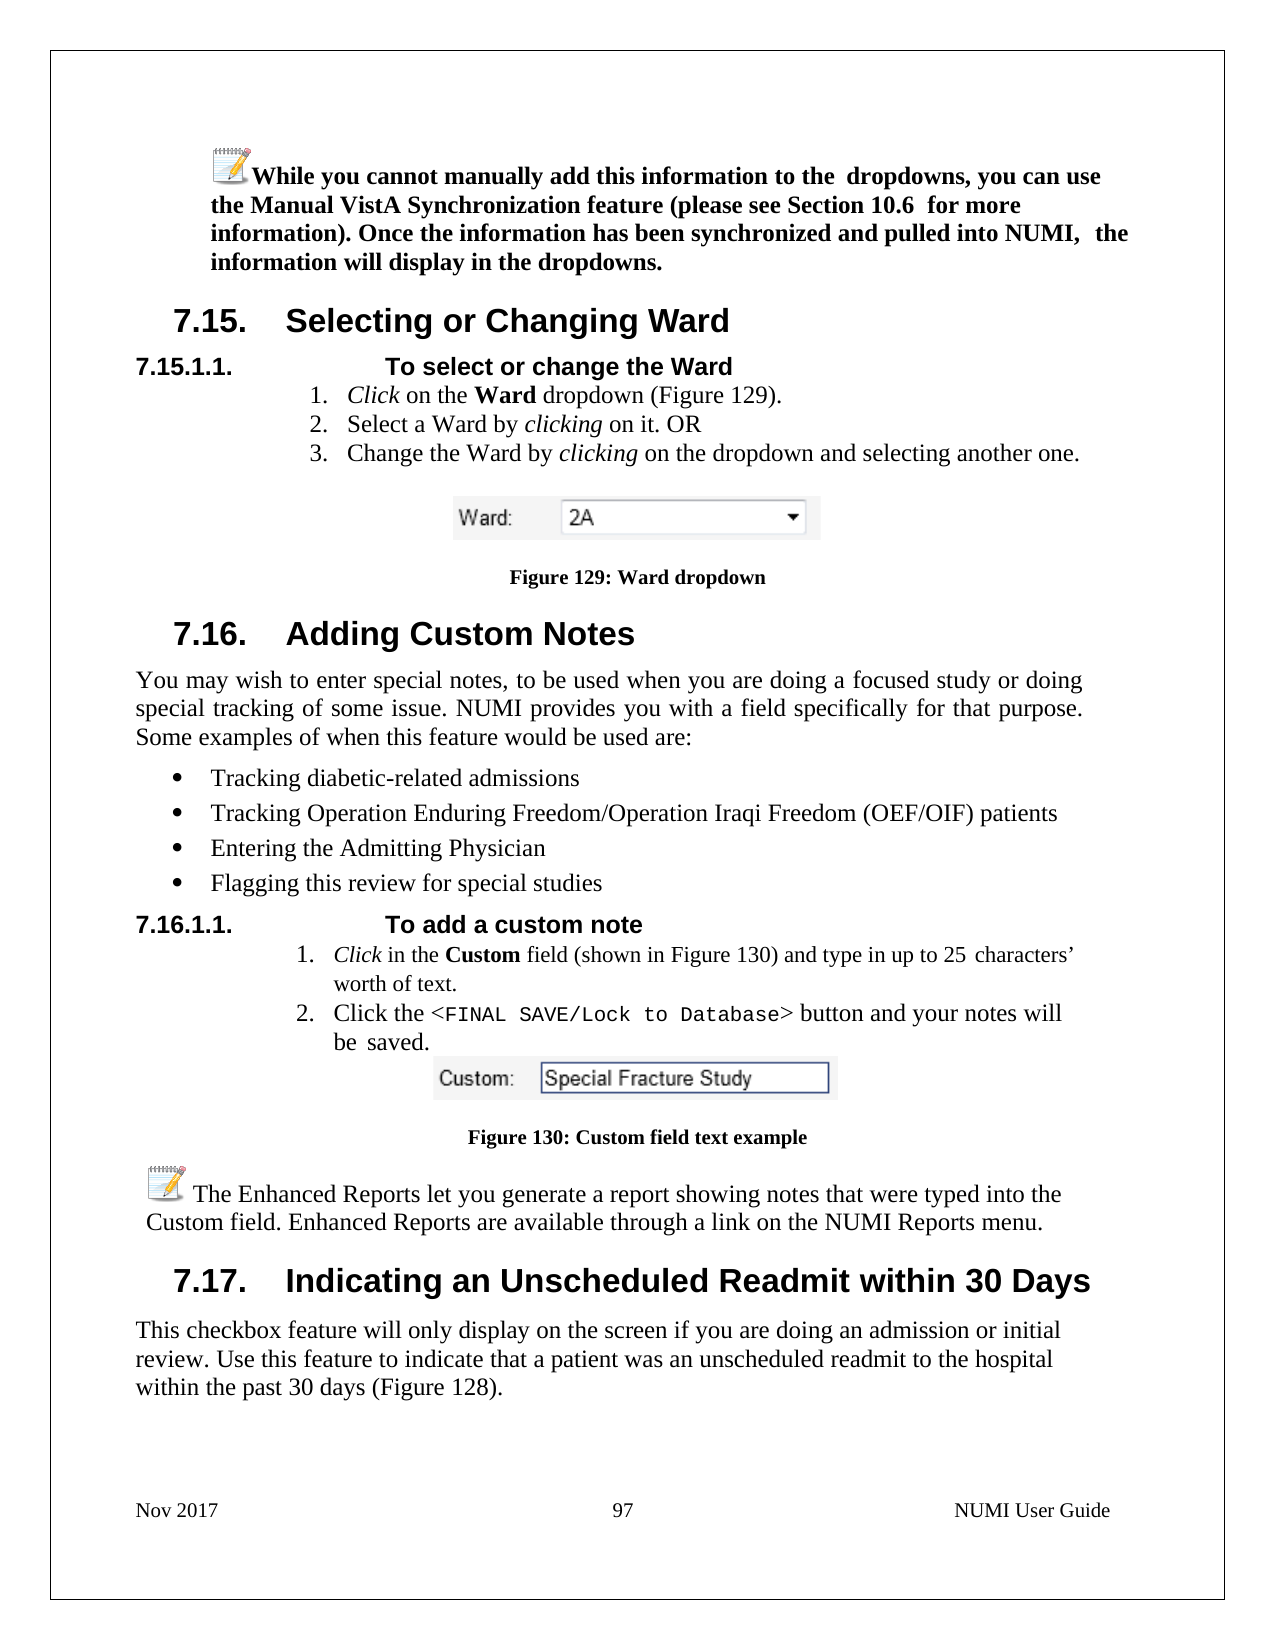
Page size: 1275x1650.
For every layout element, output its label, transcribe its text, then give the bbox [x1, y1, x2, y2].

list Entering the Admitting Physician [173, 833, 1139, 862]
list Select a Ward by clicking on it. OR [309, 409, 1139, 438]
list Click in the Custom field (shown in Figure 130) and type in up to 25 characters’ worth of text. [296, 939, 1091, 997]
picture [433, 1056, 838, 1100]
list Tracking Operation Enduring Freedom/Operation Iraqi Freedom (OEF/OIF) patients [173, 798, 1139, 827]
subtitle Selecting or Changing Ward [173, 301, 1139, 339]
subtitle To add a custom note [135, 910, 1139, 938]
list Tracking diabetic-related admissions [173, 763, 1139, 792]
picture [453, 496, 821, 540]
text Figure : Custom field text example [135, 1125, 1139, 1149]
list Change the Ward by clicking on the dropdown and selecting another one. [309, 438, 1139, 467]
text The Enhanced Reports let you generate a report showing notes that were typed into the Custom field. Enhanced Reports are available through a link on the NUMI Reports menu. [146, 1161, 1139, 1236]
picture [145, 1161, 187, 1202]
list Click on the Ward dropdown (Figure 129). [309, 381, 1139, 409]
subtitle Indicating an Unscheduled Readmit within 30 Days [173, 1261, 1139, 1300]
text While you cannot manually add this information to the dropdowns, you can use the Manual VistA Synchronization feature (please see Section 10.6 for more information). Once the information has been synchronized and pulled into NUMI, the information will display in the dropdowns. [210, 144, 1139, 276]
text This checkbox feature will only display on the screen if you are doing an admission or initial review. Use this feature to indicate that a patient was an unscheduled readmit to the hospital within the past 30 days (Figure 128). [135, 1315, 1116, 1401]
text You may wish to enter special notes, to be used when you are doing a focused study or doing special tracking of some issue. NUMI provides you with a field specifically for that purpose. Some examples of when this feature would be used are: [135, 665, 1083, 751]
text Figure : Ward dropdown [135, 565, 1139, 589]
subtitle Adding Custom Notes [173, 614, 1139, 652]
list Click the <FINAL SAVE/Lock to Database> button and your notes will be saved. [296, 998, 1091, 1056]
picture [210, 143, 252, 185]
subtitle To select or change the Ward [135, 352, 1139, 381]
list Flagging this review for special studies [173, 868, 1139, 897]
